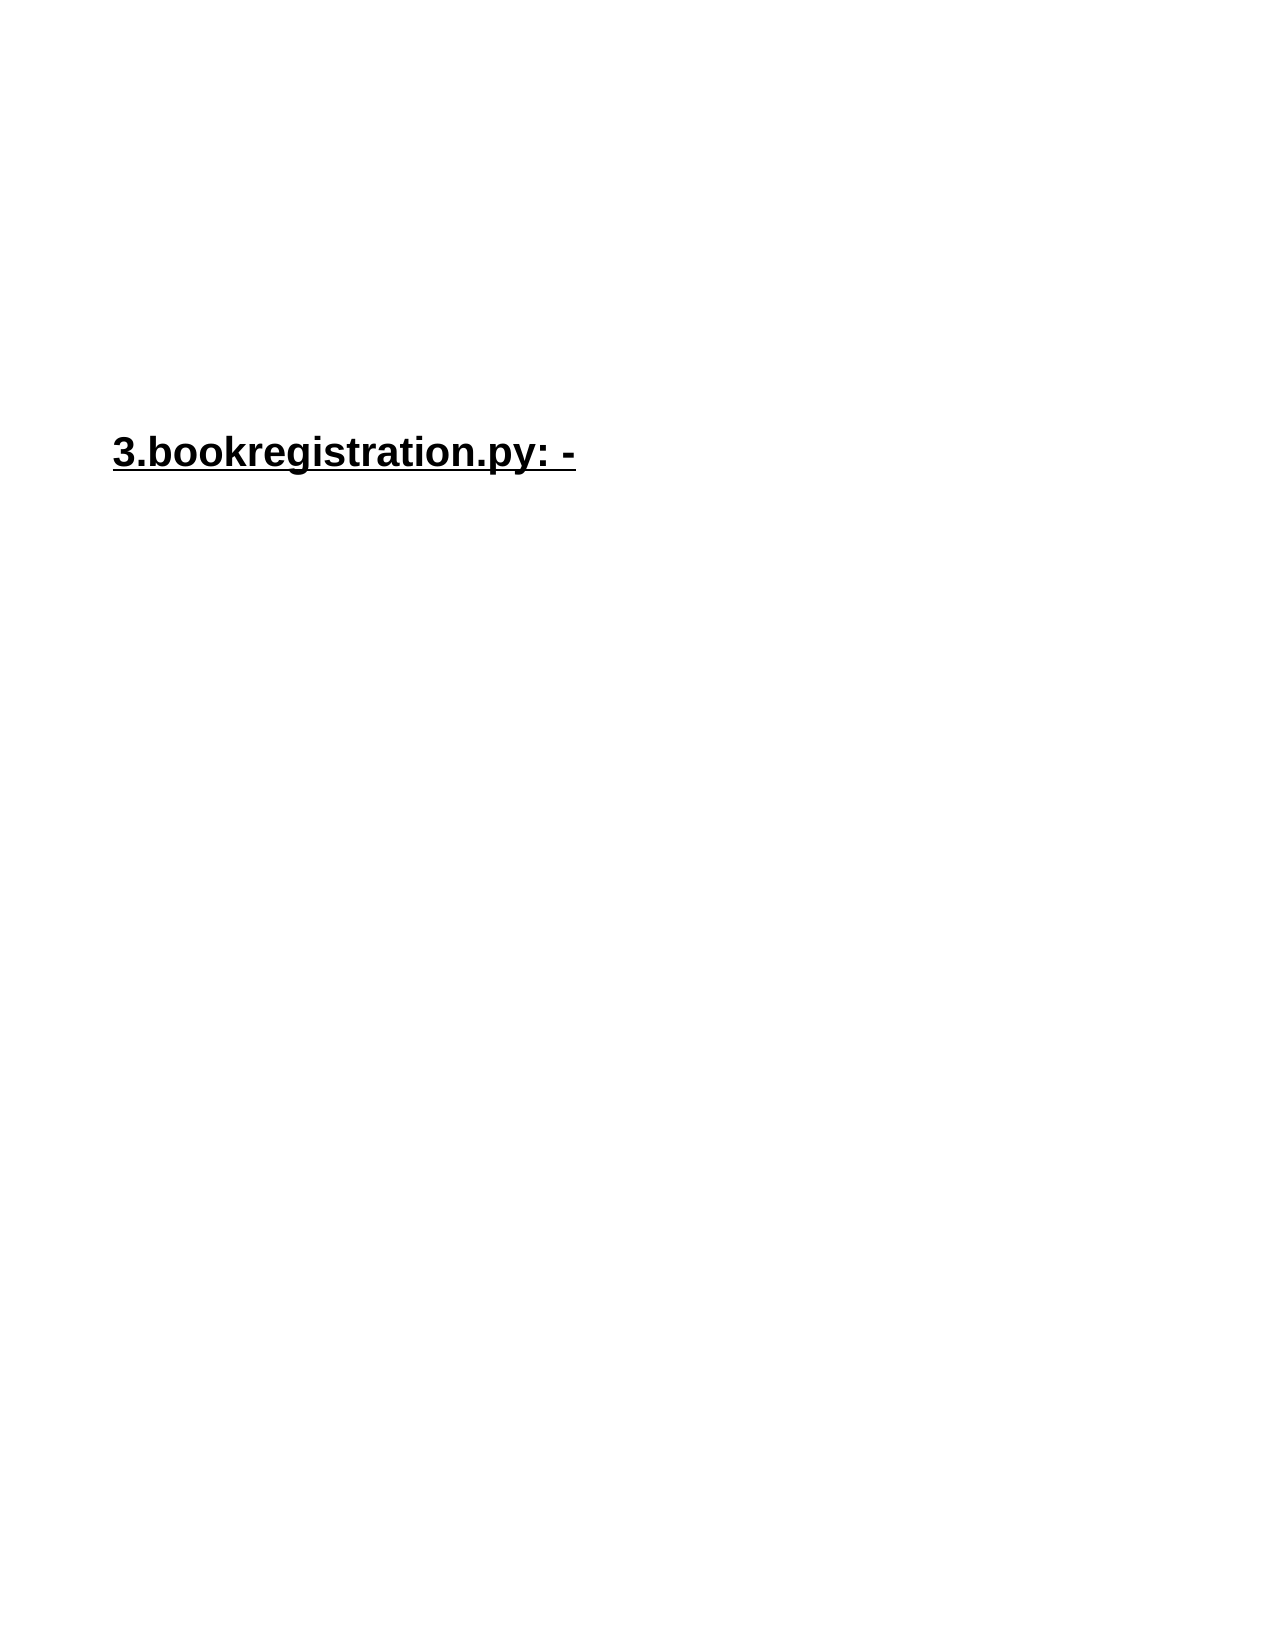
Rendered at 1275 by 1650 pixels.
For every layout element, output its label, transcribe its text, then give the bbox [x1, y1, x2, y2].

text 3.bookregistration.py: - [112, 427, 1153, 475]
